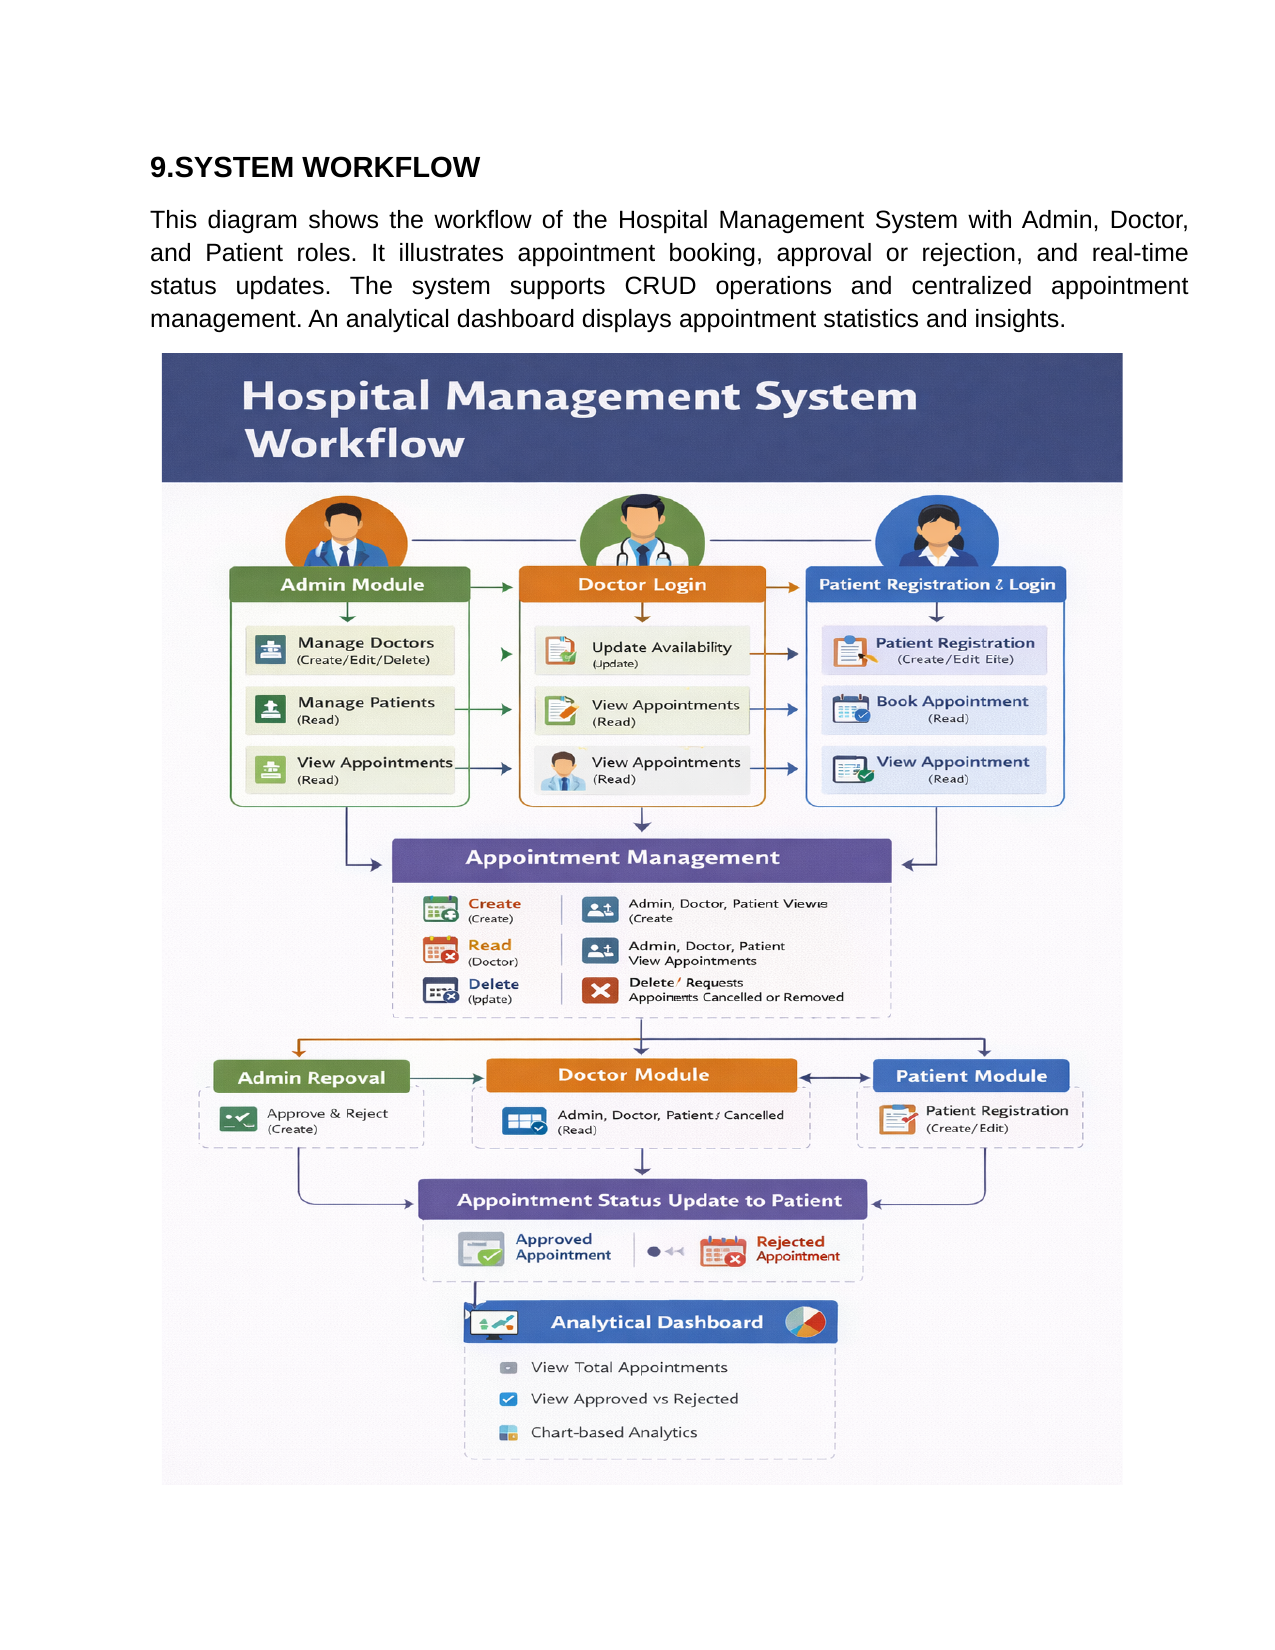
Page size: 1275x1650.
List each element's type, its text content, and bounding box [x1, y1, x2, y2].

text This diagram shows the workflow of the Hospital Management System with Admin, Doctor, and Patient roles. It illustrates appointment booking, approval or rejection, and real-time status updates. The system supports CRUD operations and centralized appointment management. An analytical dashboard displays appointment statistics and insights. [150, 205, 1191, 333]
text 9.SYSTEM WORKFLOW [150, 150, 1125, 183]
picture [161, 353, 1123, 1485]
